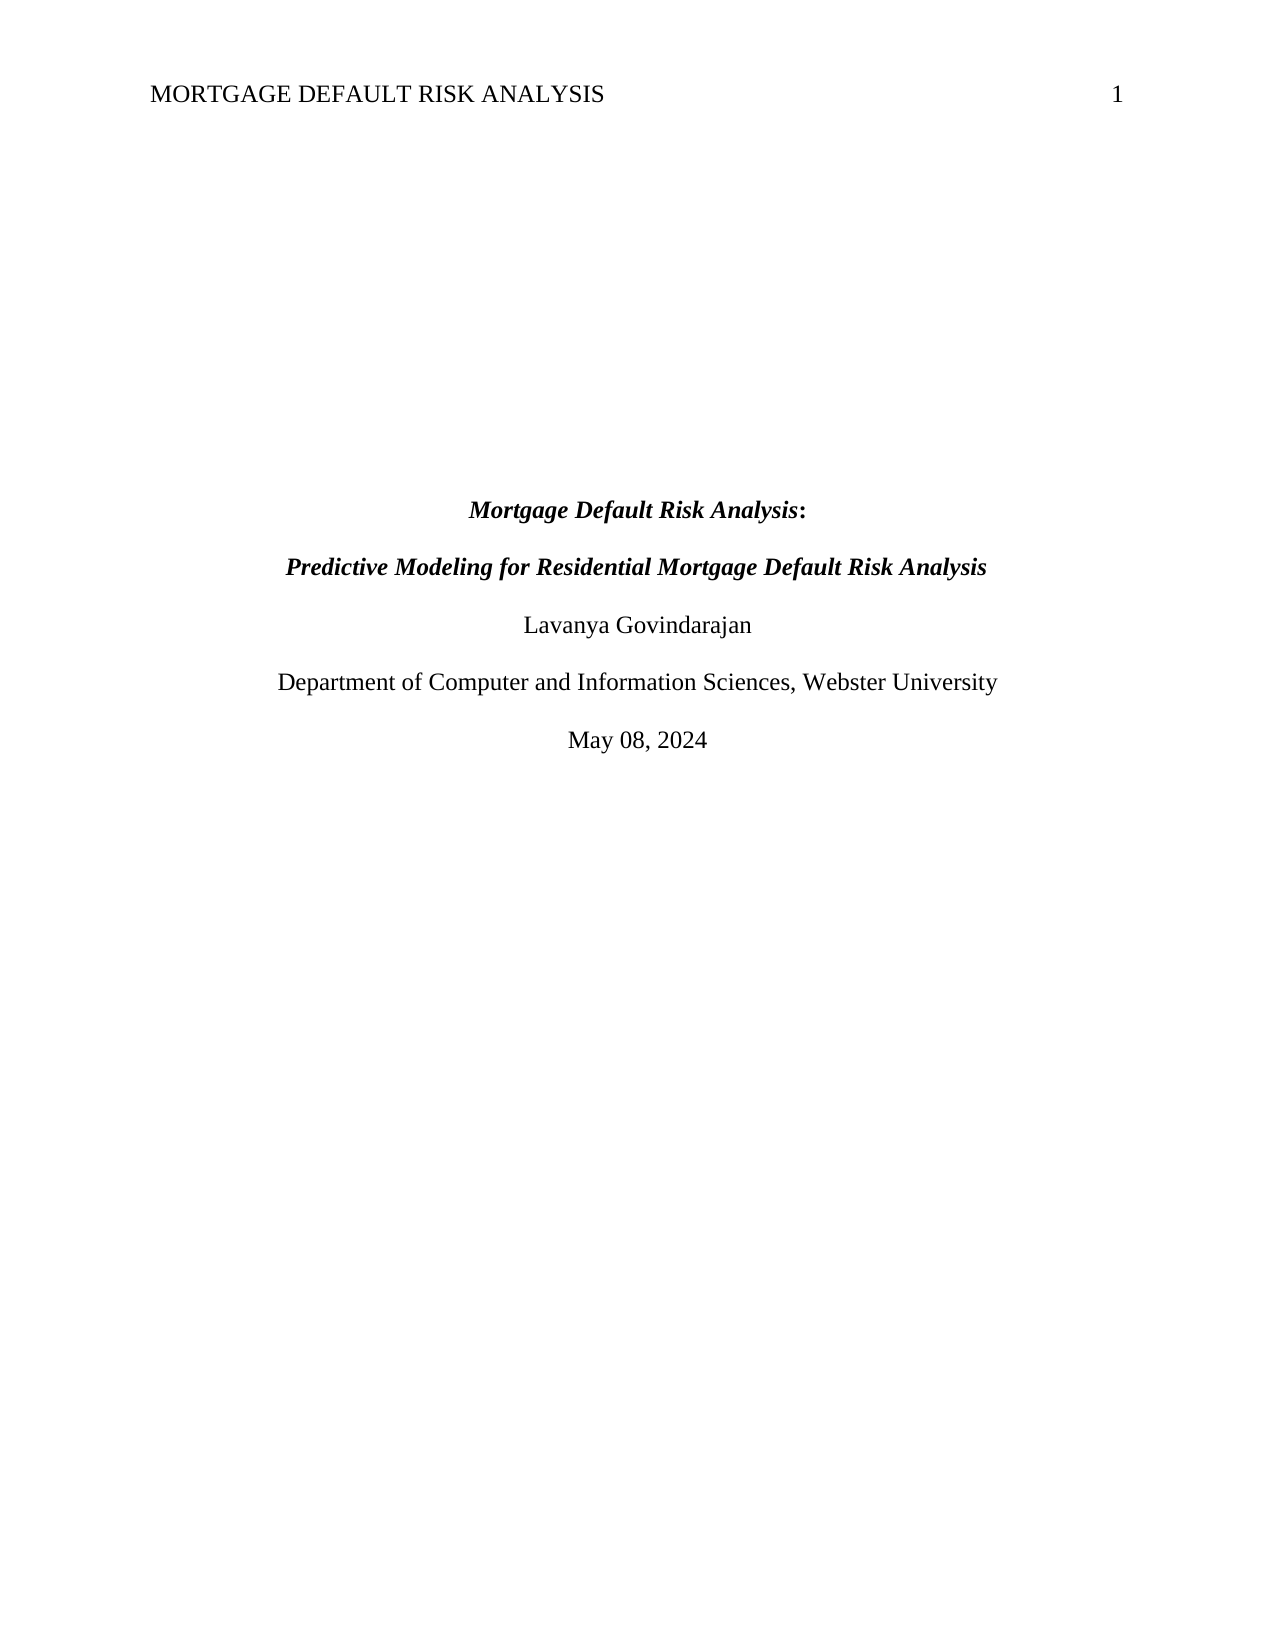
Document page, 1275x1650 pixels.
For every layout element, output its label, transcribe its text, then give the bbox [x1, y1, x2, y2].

text Predictive Modeling for Residential Mortgage Default Risk Analysis [150, 552, 1125, 581]
text Mortgage Default Risk Analysis: [150, 495, 1125, 524]
text Lavanya Govindarajan [150, 610, 1125, 639]
text May 08, 2024 [150, 725, 1125, 754]
text Department of Computer and Information Sciences, Webster University [150, 667, 1125, 696]
